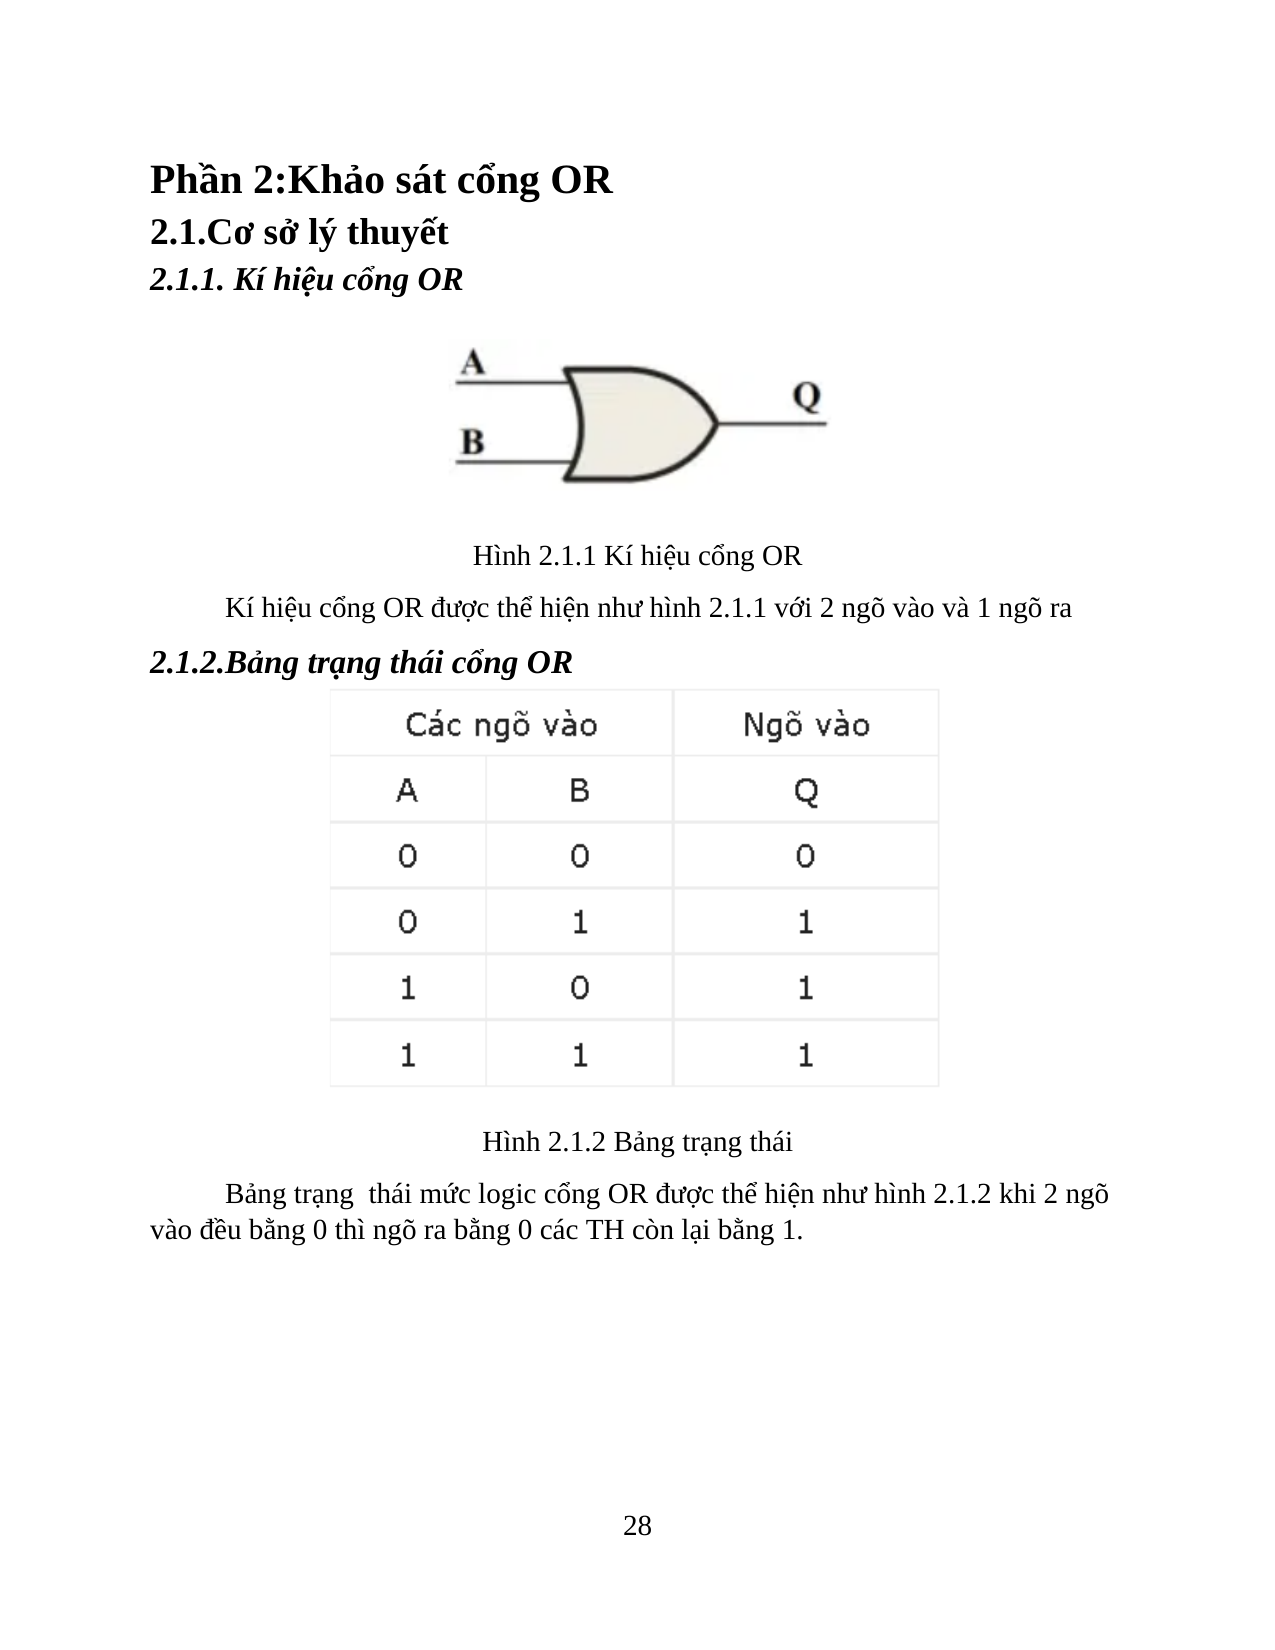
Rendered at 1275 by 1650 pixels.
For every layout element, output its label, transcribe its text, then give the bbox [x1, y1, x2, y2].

subtitle 2.1.Cơ sở lý thuyết [150, 209, 1125, 252]
subtitle 2.1.2.Bảng trạng thái cổng OR [150, 643, 1125, 681]
text Hình 2.1.1 Kí hiệu cổng OR [150, 538, 1125, 572]
subtitle Phần 2:Khảo sát cổng OR [150, 154, 1125, 202]
text Kí hiệu cổng OR được thể hiện như hình 2.1.1 với 2 ngõ vào và 1 ngõ ra [150, 591, 1125, 624]
text Hình 2.1.2 Bảng trạng thái [150, 1124, 1125, 1158]
picture [407, 299, 868, 520]
text Bảng trạng thái mức logic cổng OR được thể hiện như hình 2.1.2 khi 2 ngõ vào đều bằng 0 thì ngõ ra bằng 0 các TH còn lại bằng 1. [150, 1176, 1125, 1245]
subtitle 2.1.1. Kí hiệu cổng OR [150, 259, 1125, 297]
picture [329, 683, 946, 1106]
